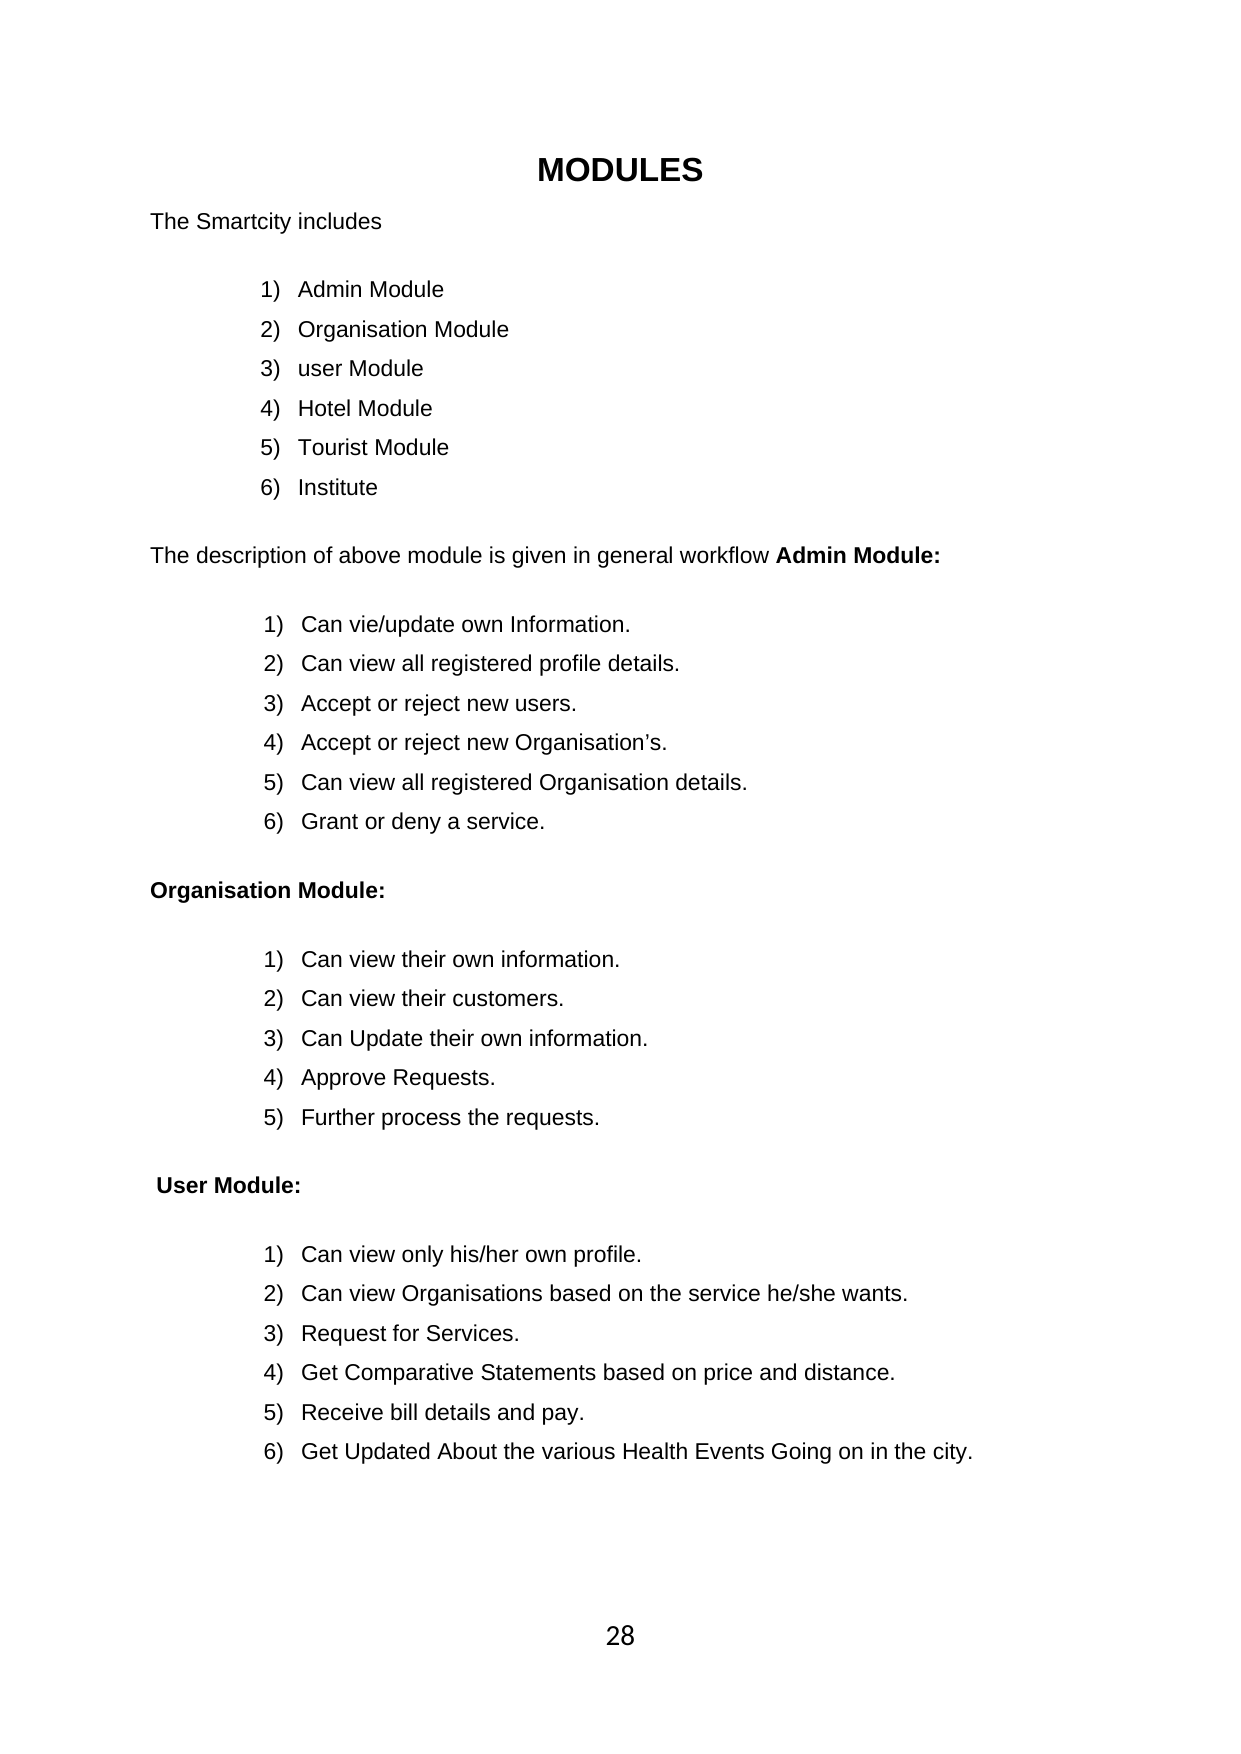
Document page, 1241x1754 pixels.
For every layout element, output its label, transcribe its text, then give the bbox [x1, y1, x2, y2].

list Receive bill details and pay. [263, 1399, 1090, 1425]
list Get Comparative Statements based on price and distance. [263, 1359, 1090, 1386]
list Can view their customers. [263, 985, 1090, 1011]
list Organisation Module [260, 316, 1090, 342]
list Can vie/update own Information. [263, 611, 1090, 637]
list Hotel Module [260, 395, 1090, 421]
list Can view only his/her own profile. [263, 1241, 1090, 1267]
list Accept or reject new users. [263, 690, 1090, 716]
list Further process the requests. [263, 1103, 1090, 1130]
list Get Updated About the various Health Events Going on in the city. [263, 1438, 1090, 1464]
list Grant or deny a service. [263, 808, 1090, 835]
text The Smartcity includes [150, 208, 1090, 234]
list Can view all registered Organisation details. [263, 769, 1090, 795]
list Can view Organisations based on the service he/she wants. [263, 1280, 1090, 1307]
text User Module: [150, 1172, 1090, 1198]
list Approve Requests. [263, 1064, 1090, 1090]
text The description of above module is given in general workflow Admin Module: [150, 542, 1090, 569]
list Tourist Module [260, 434, 1090, 461]
list Can Update their own information. [263, 1024, 1090, 1051]
list Admin Module [260, 276, 1090, 303]
list Request for Services. [263, 1320, 1090, 1346]
list user Module [260, 355, 1090, 382]
text Organisation Module: [150, 877, 1090, 903]
list Can view their own information. [263, 946, 1090, 972]
list Institute [260, 474, 1090, 500]
subtitle MODULES [150, 150, 1090, 188]
list Can view all registered profile details. [263, 650, 1090, 677]
list Accept or reject new Organisation’s. [263, 729, 1090, 756]
